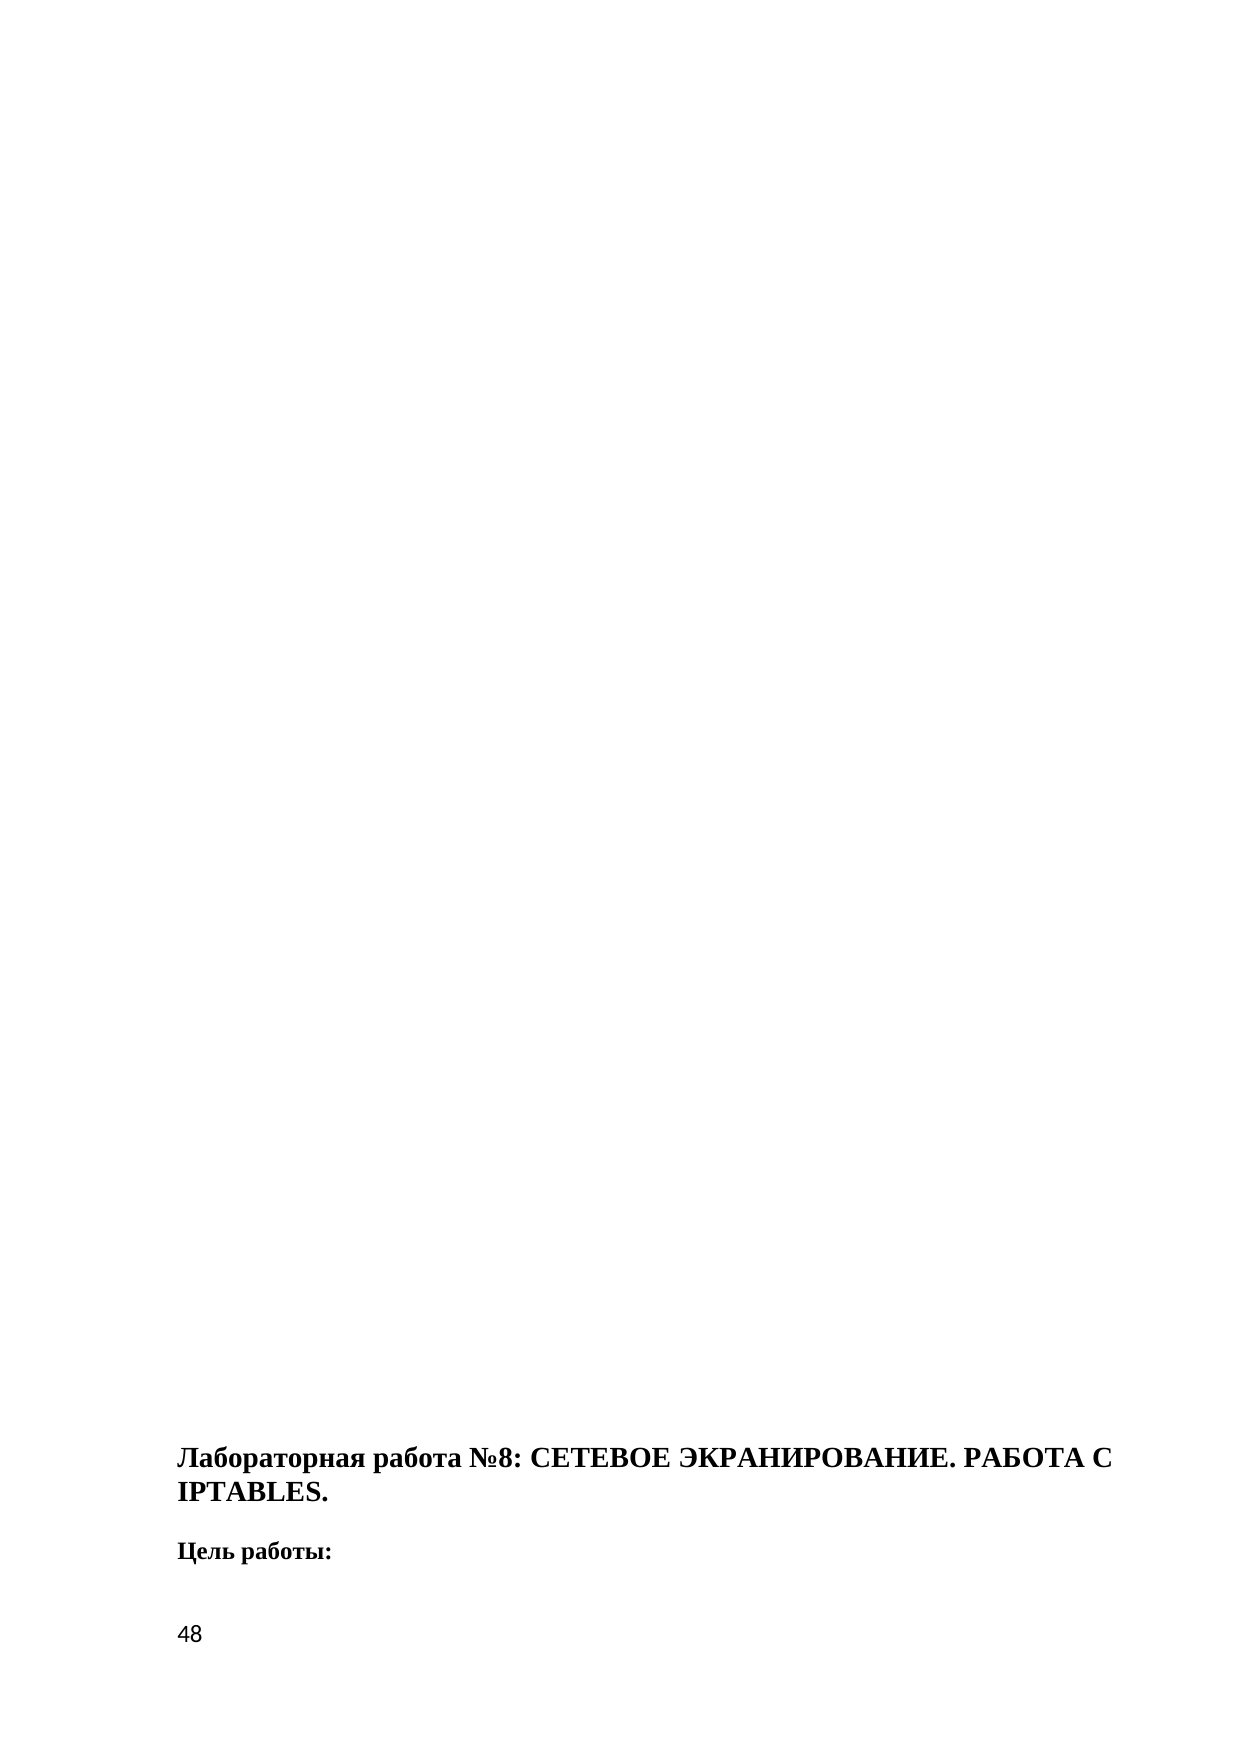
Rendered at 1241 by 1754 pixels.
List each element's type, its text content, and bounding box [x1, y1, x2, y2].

subtitle Лабораторная работа №8: СЕТЕВОЕ ЭКРАНИРОВАНИЕ. РАБОТА С IPTABLES. [177, 1441, 1152, 1508]
text Цель работы: [177, 1536, 1152, 1565]
